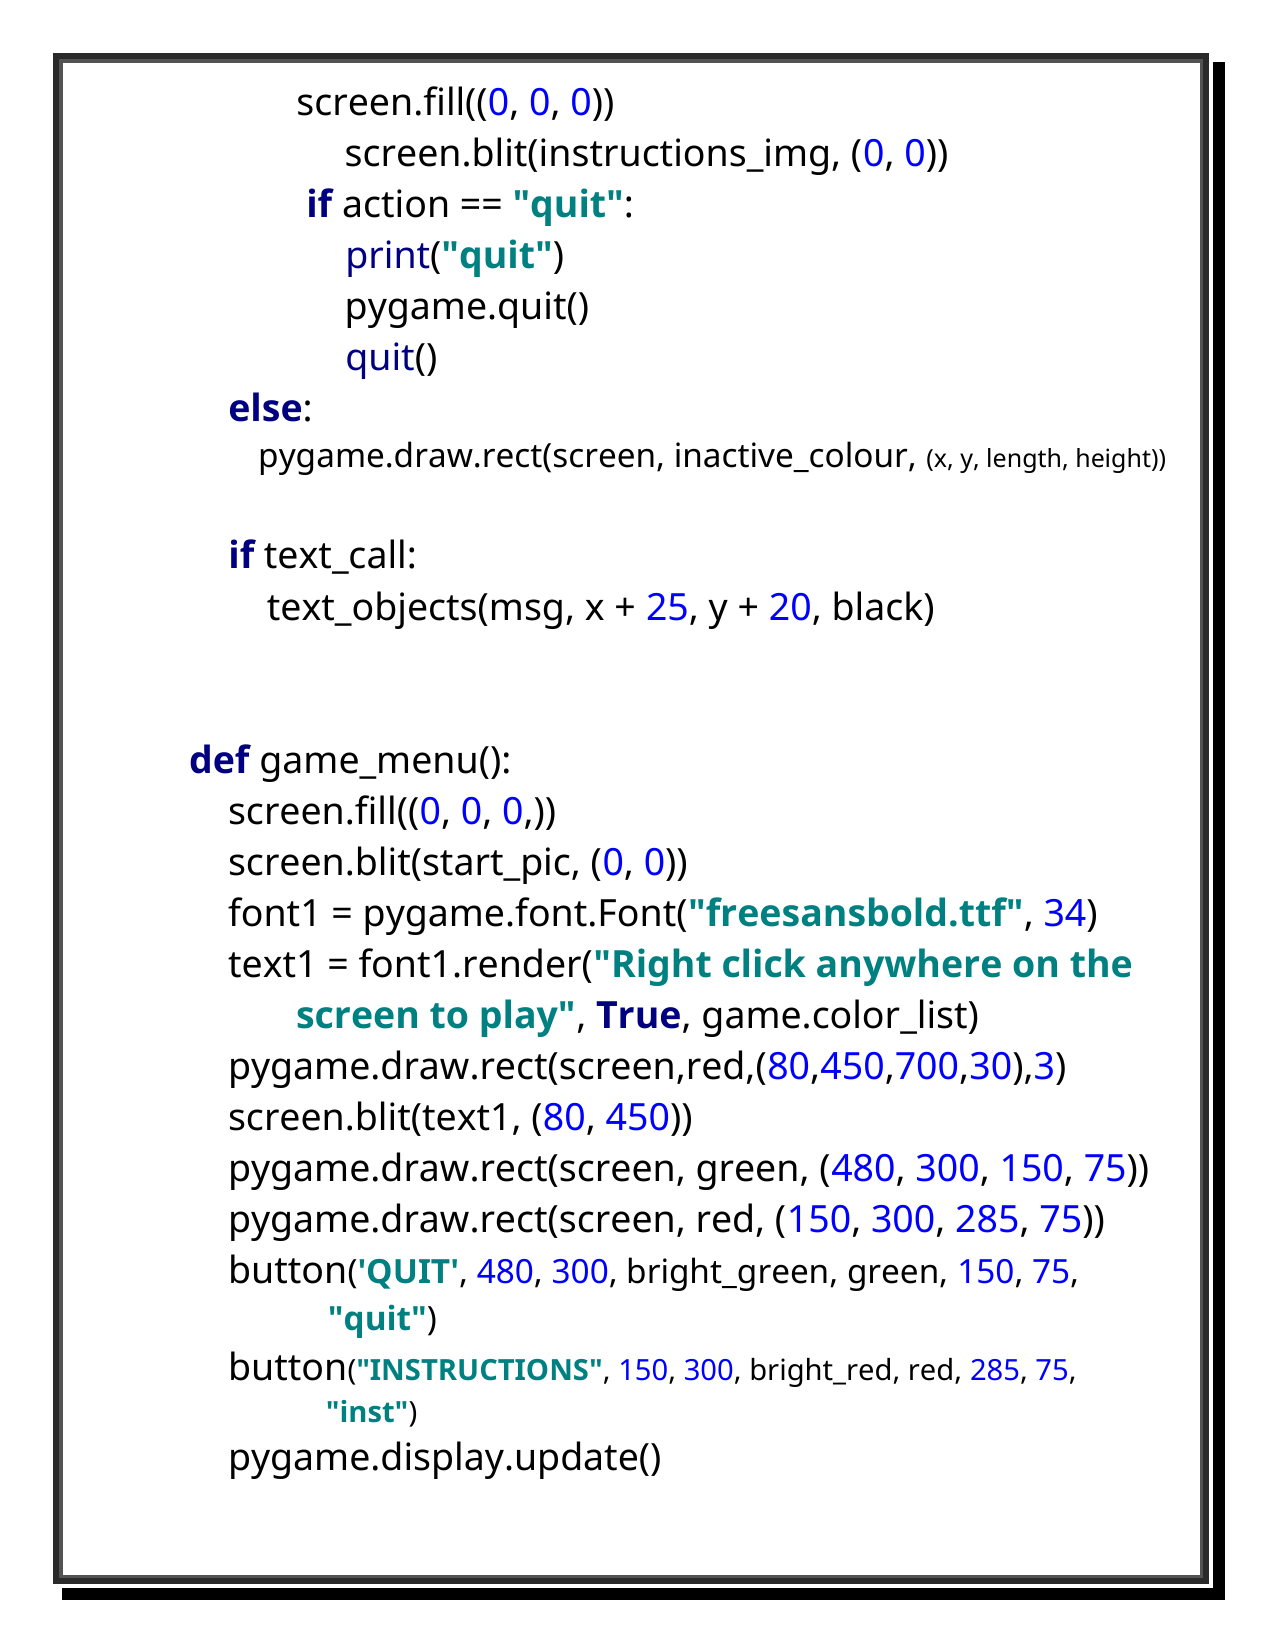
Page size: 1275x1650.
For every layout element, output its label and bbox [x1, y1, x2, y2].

text [189, 75, 1187, 1533]
